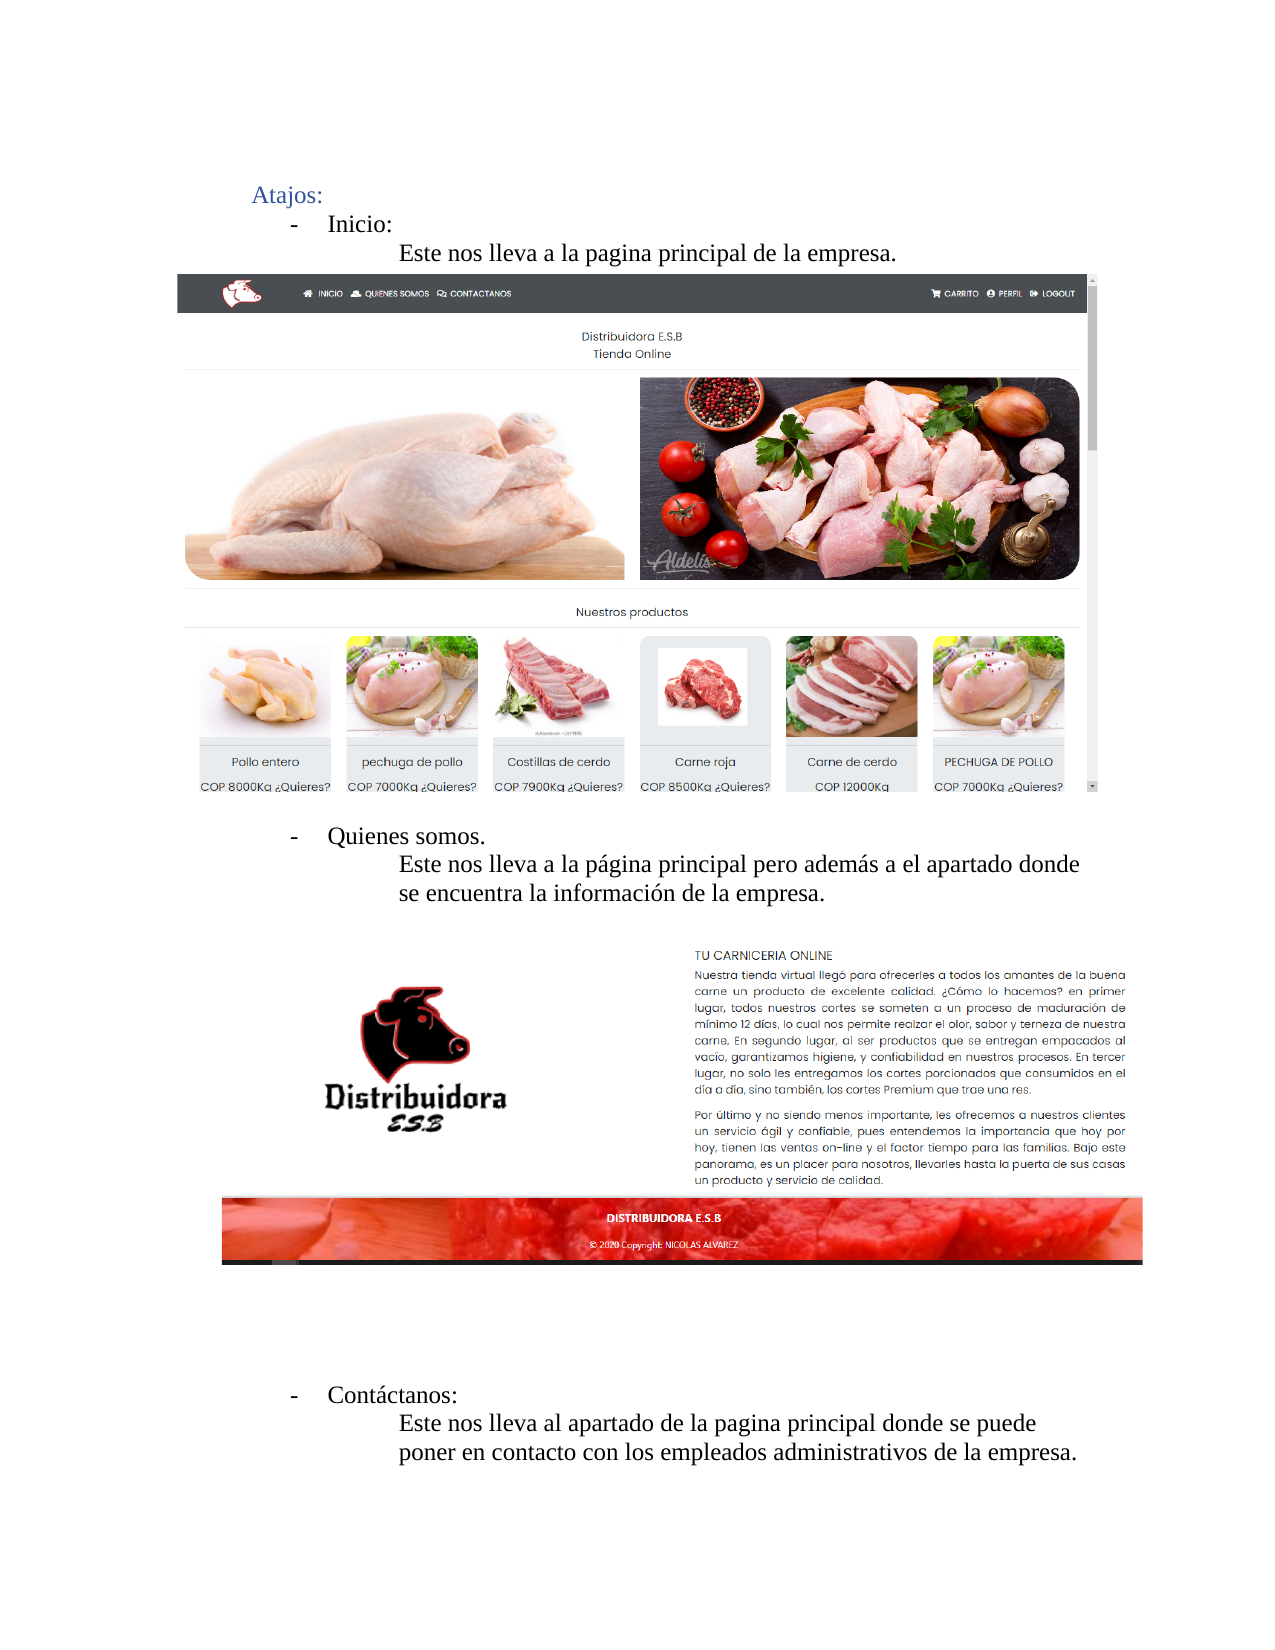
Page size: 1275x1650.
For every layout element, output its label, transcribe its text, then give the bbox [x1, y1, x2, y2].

list Este nos lleva al apartado de la pagina principal donde se puede poner en contacto con los empleados administrativos de la empresa. [398, 1408, 1098, 1466]
list Contáctanos: [290, 1380, 1098, 1408]
subtitle Atajos: [177, 181, 1098, 209]
picture [177, 274, 1098, 792]
list Inicio: [290, 209, 1098, 238]
list Quienes somos. [290, 821, 1098, 849]
text Este nos lleva a la página principal pero además a el apartado donde se encuentra la información de la empresa. [398, 849, 1098, 907]
picture [221, 931, 1143, 1265]
list Este nos lleva a la pagina principal de la empresa. [398, 238, 1098, 267]
